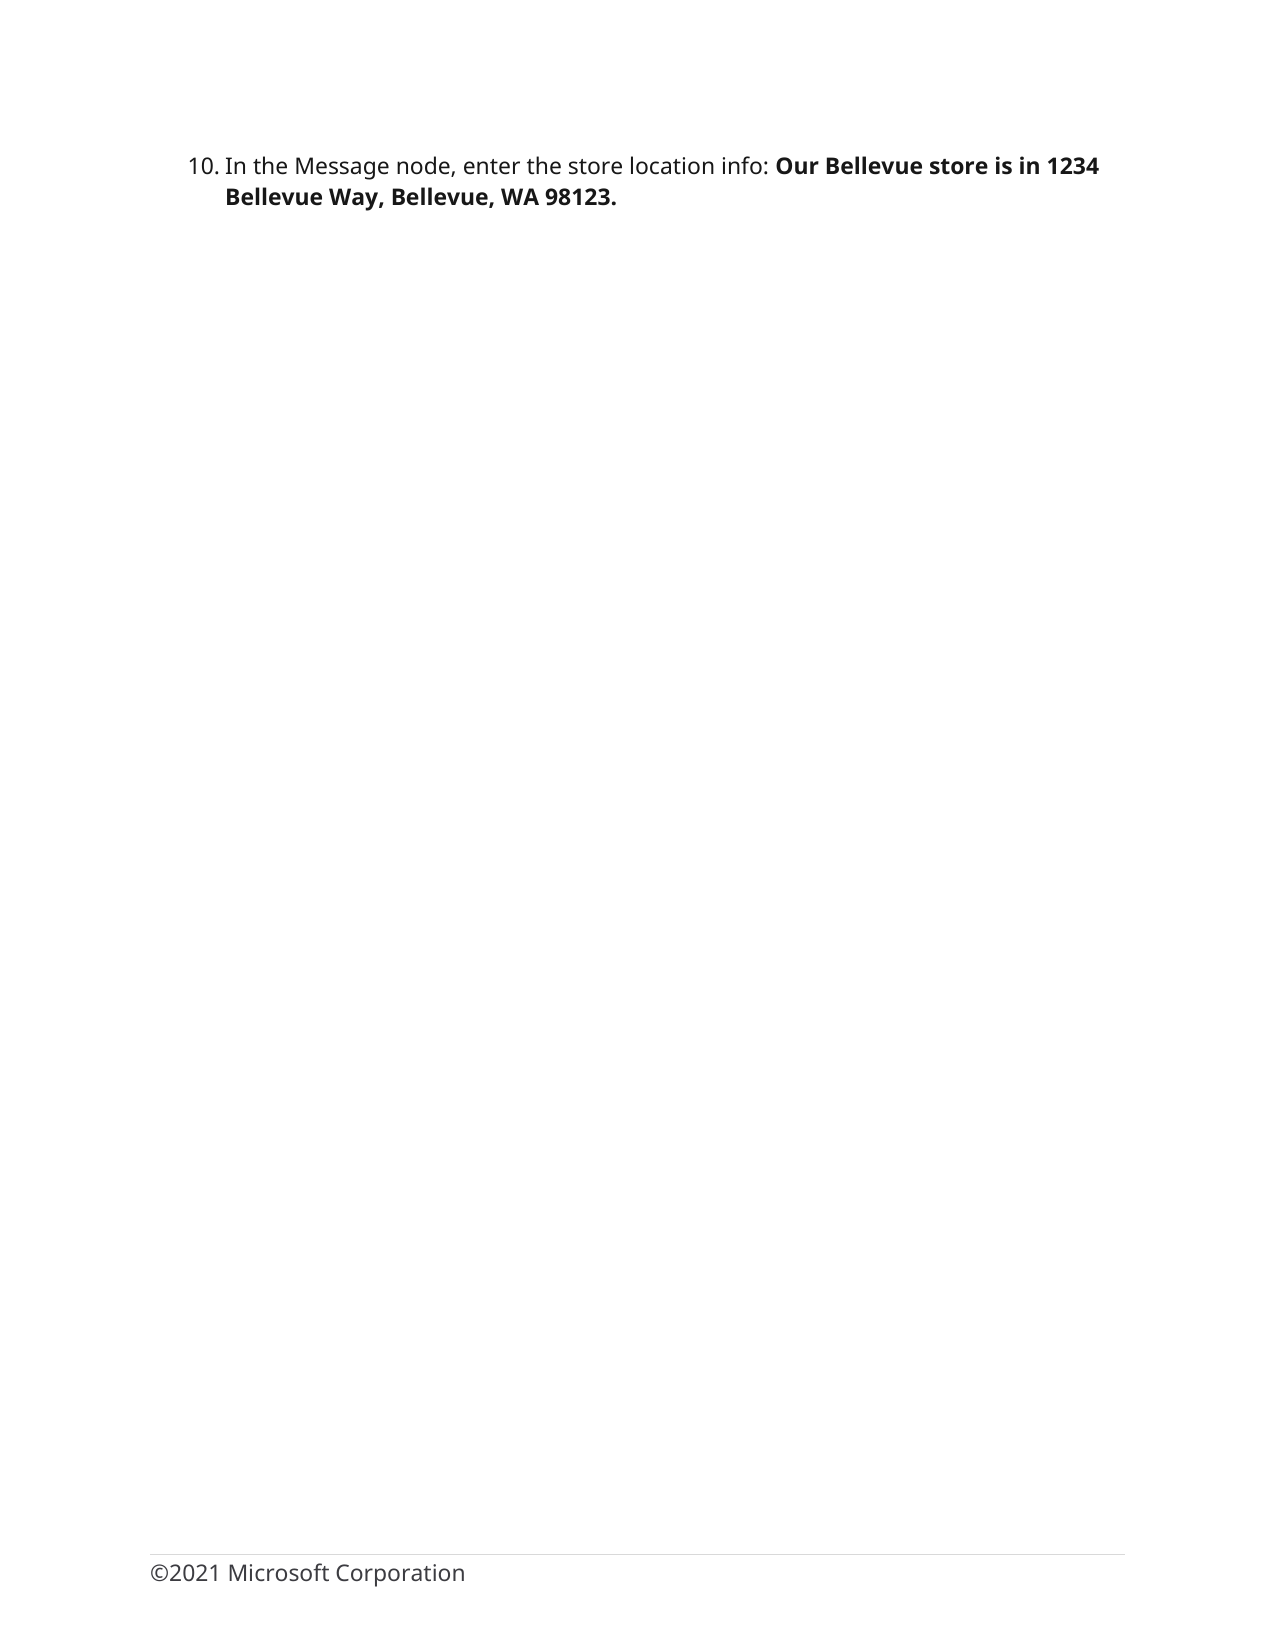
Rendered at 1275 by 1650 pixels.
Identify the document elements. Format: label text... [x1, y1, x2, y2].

list In the Message node, enter the store location info: Our Bellevue store is in 1234 Bellevue Way, Bellevue, WA 98123. [187, 150, 1125, 212]
